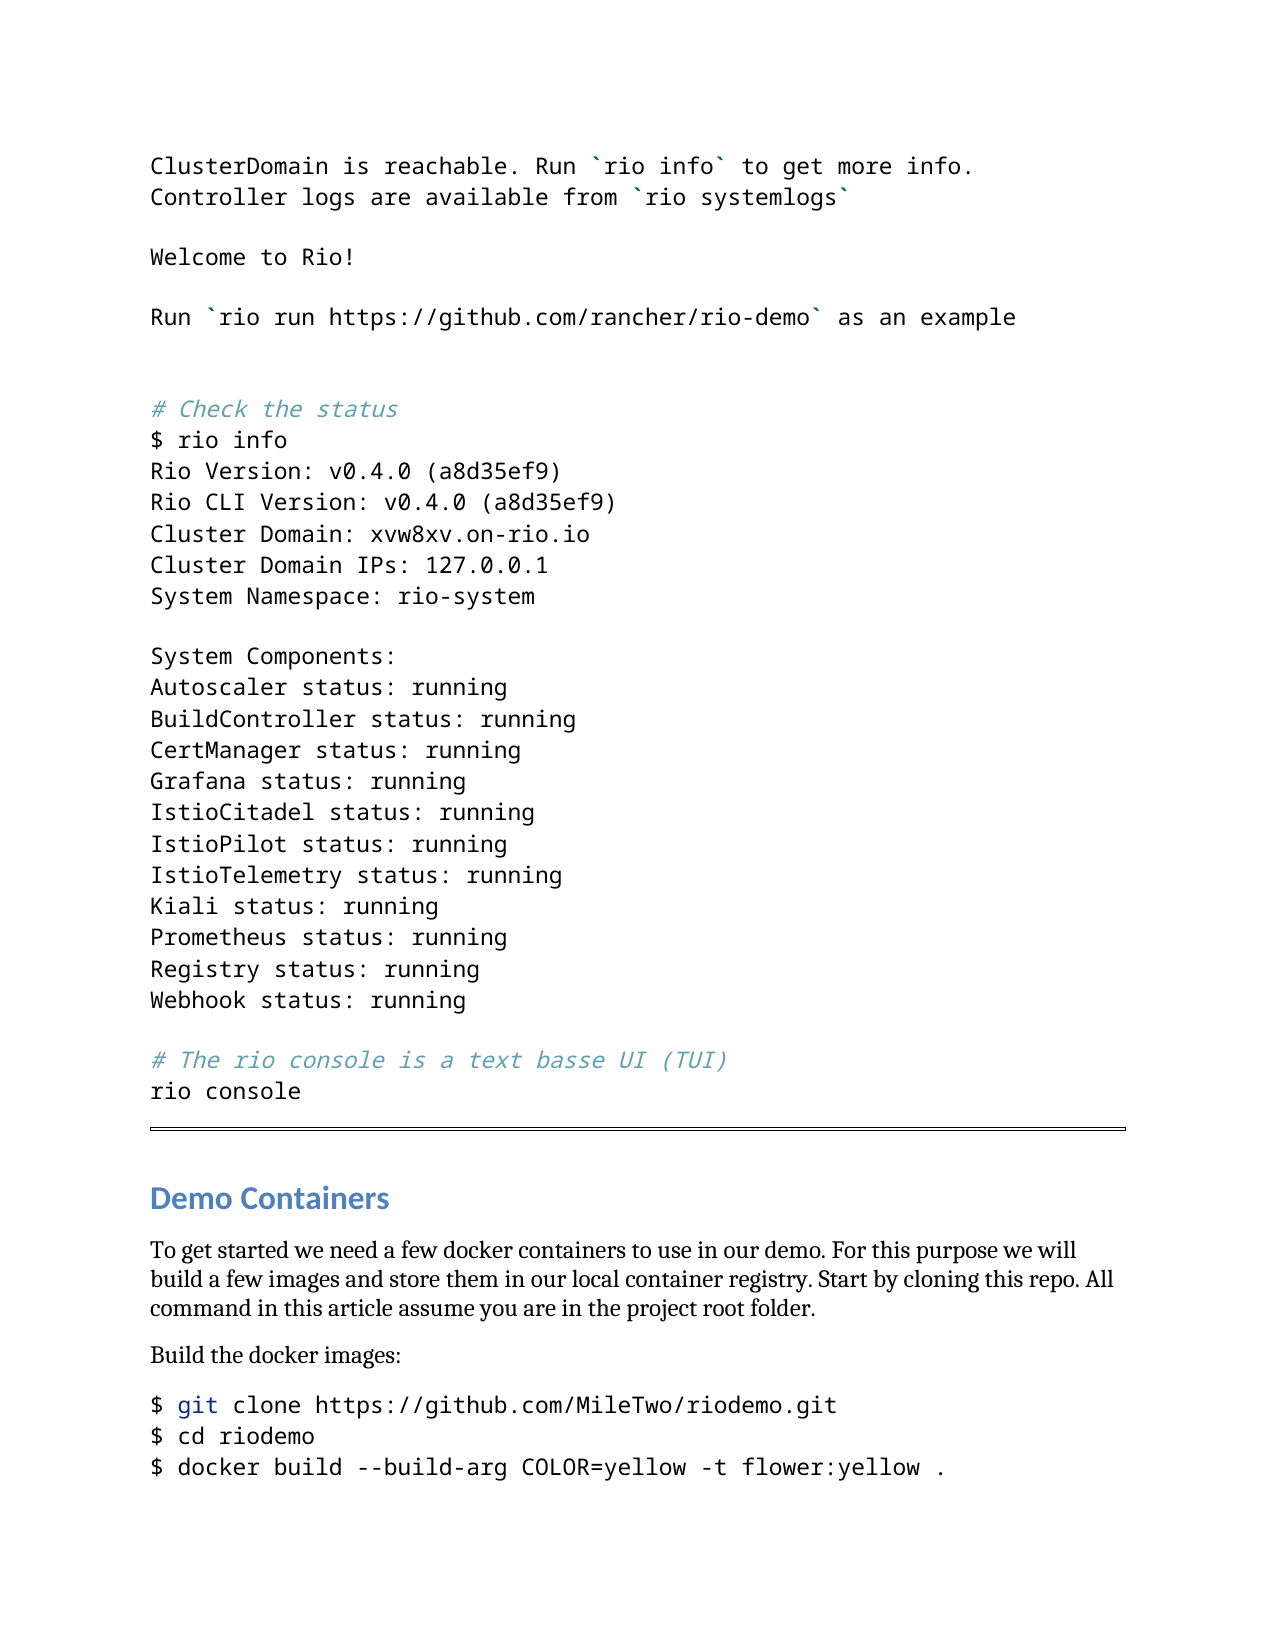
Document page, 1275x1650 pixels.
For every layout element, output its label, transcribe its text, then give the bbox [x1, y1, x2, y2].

text To get started we need a few docker containers to use in our demo. For this purpose we will build a few images and store them in our local container registry. Start by cloning this repo. All command in this article assume you are in the project root folder. [150, 1236, 1125, 1322]
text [150, 1389, 1125, 1482]
text Build the docker images: [150, 1341, 1125, 1370]
subtitle Demo Containers [150, 1177, 1125, 1217]
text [150, 150, 1125, 1106]
